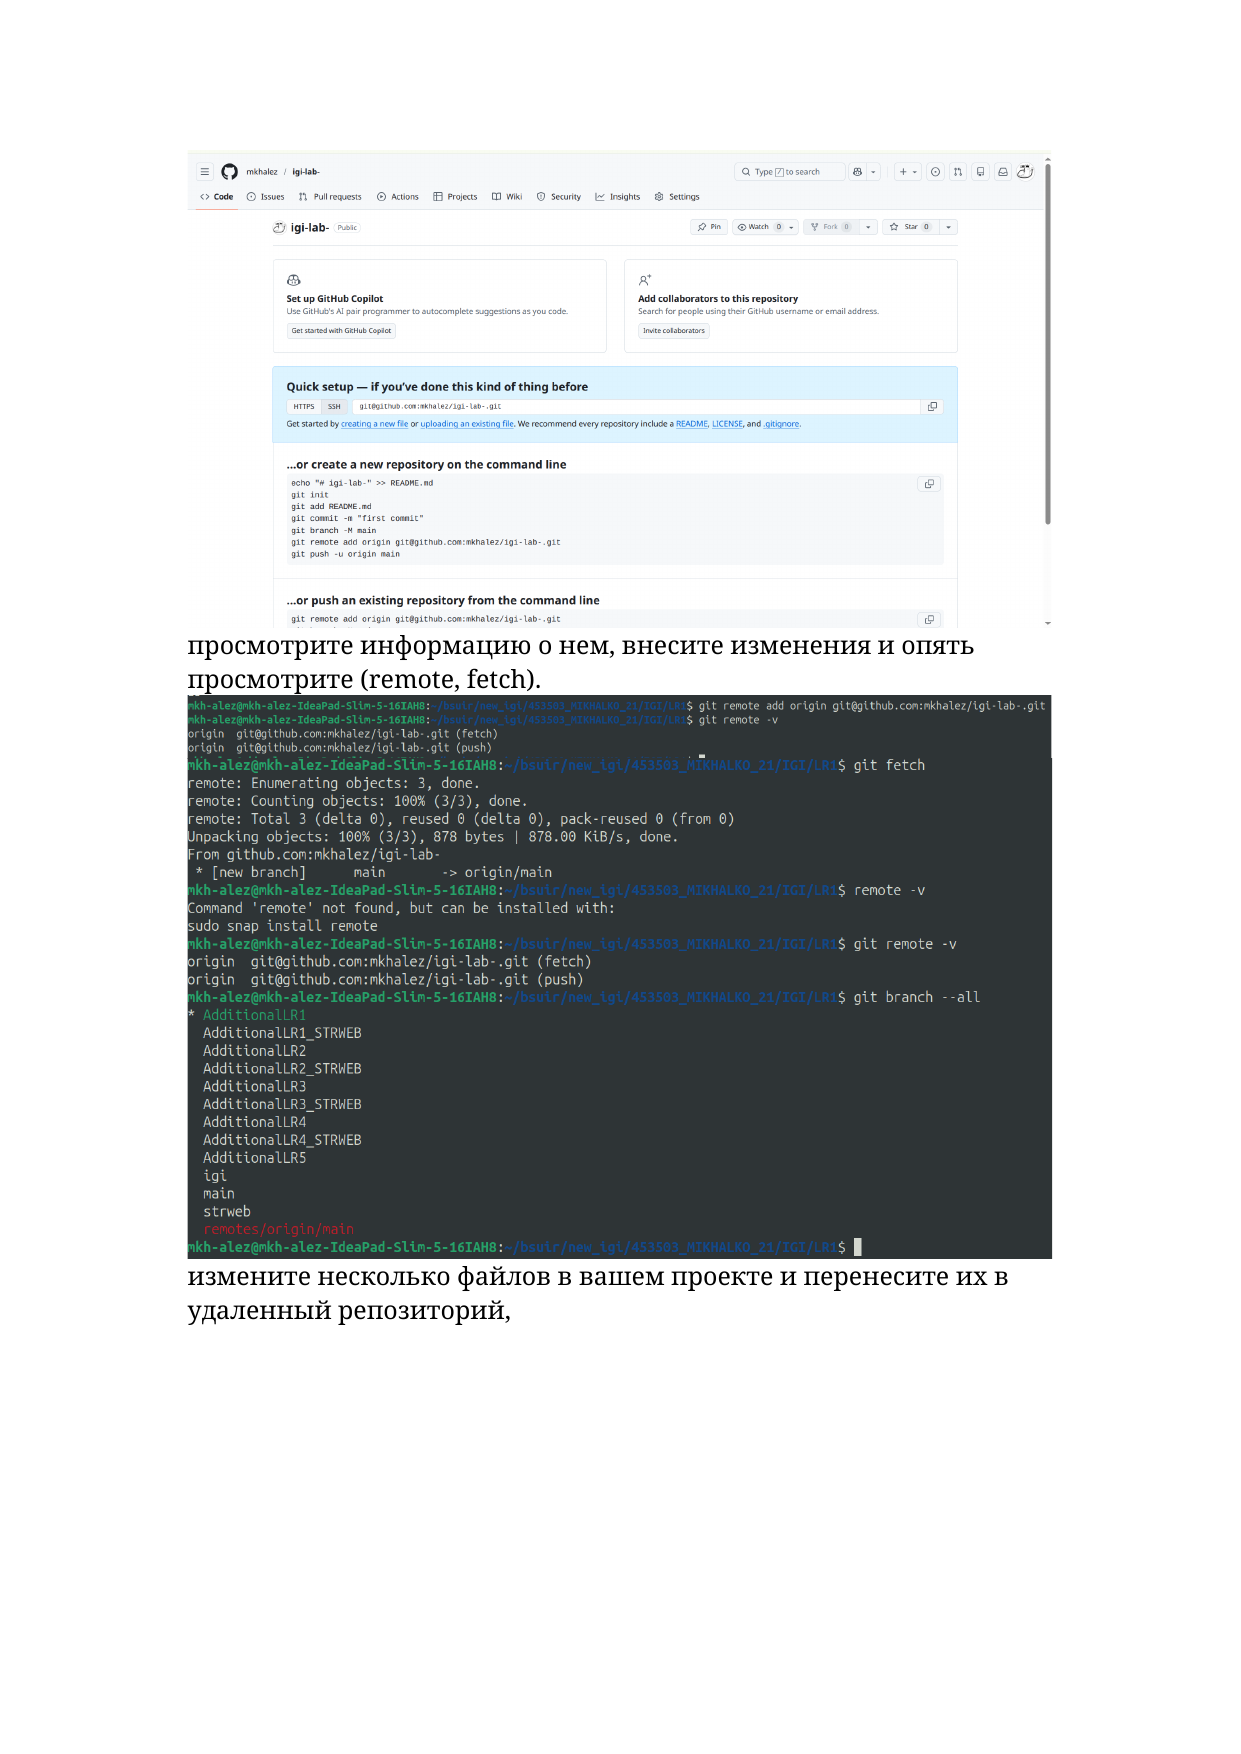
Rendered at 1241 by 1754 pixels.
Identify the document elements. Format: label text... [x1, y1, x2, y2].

text измените несколько файлов в вашем проекте и перенесите их в удаленный репозиторий, [187, 1259, 1053, 1327]
picture [187, 695, 1053, 1259]
picture [187, 150, 1052, 628]
text просмотрите информацию о нем, внесите изменения и опять просмотрите (remote, fetch). [187, 627, 1053, 696]
